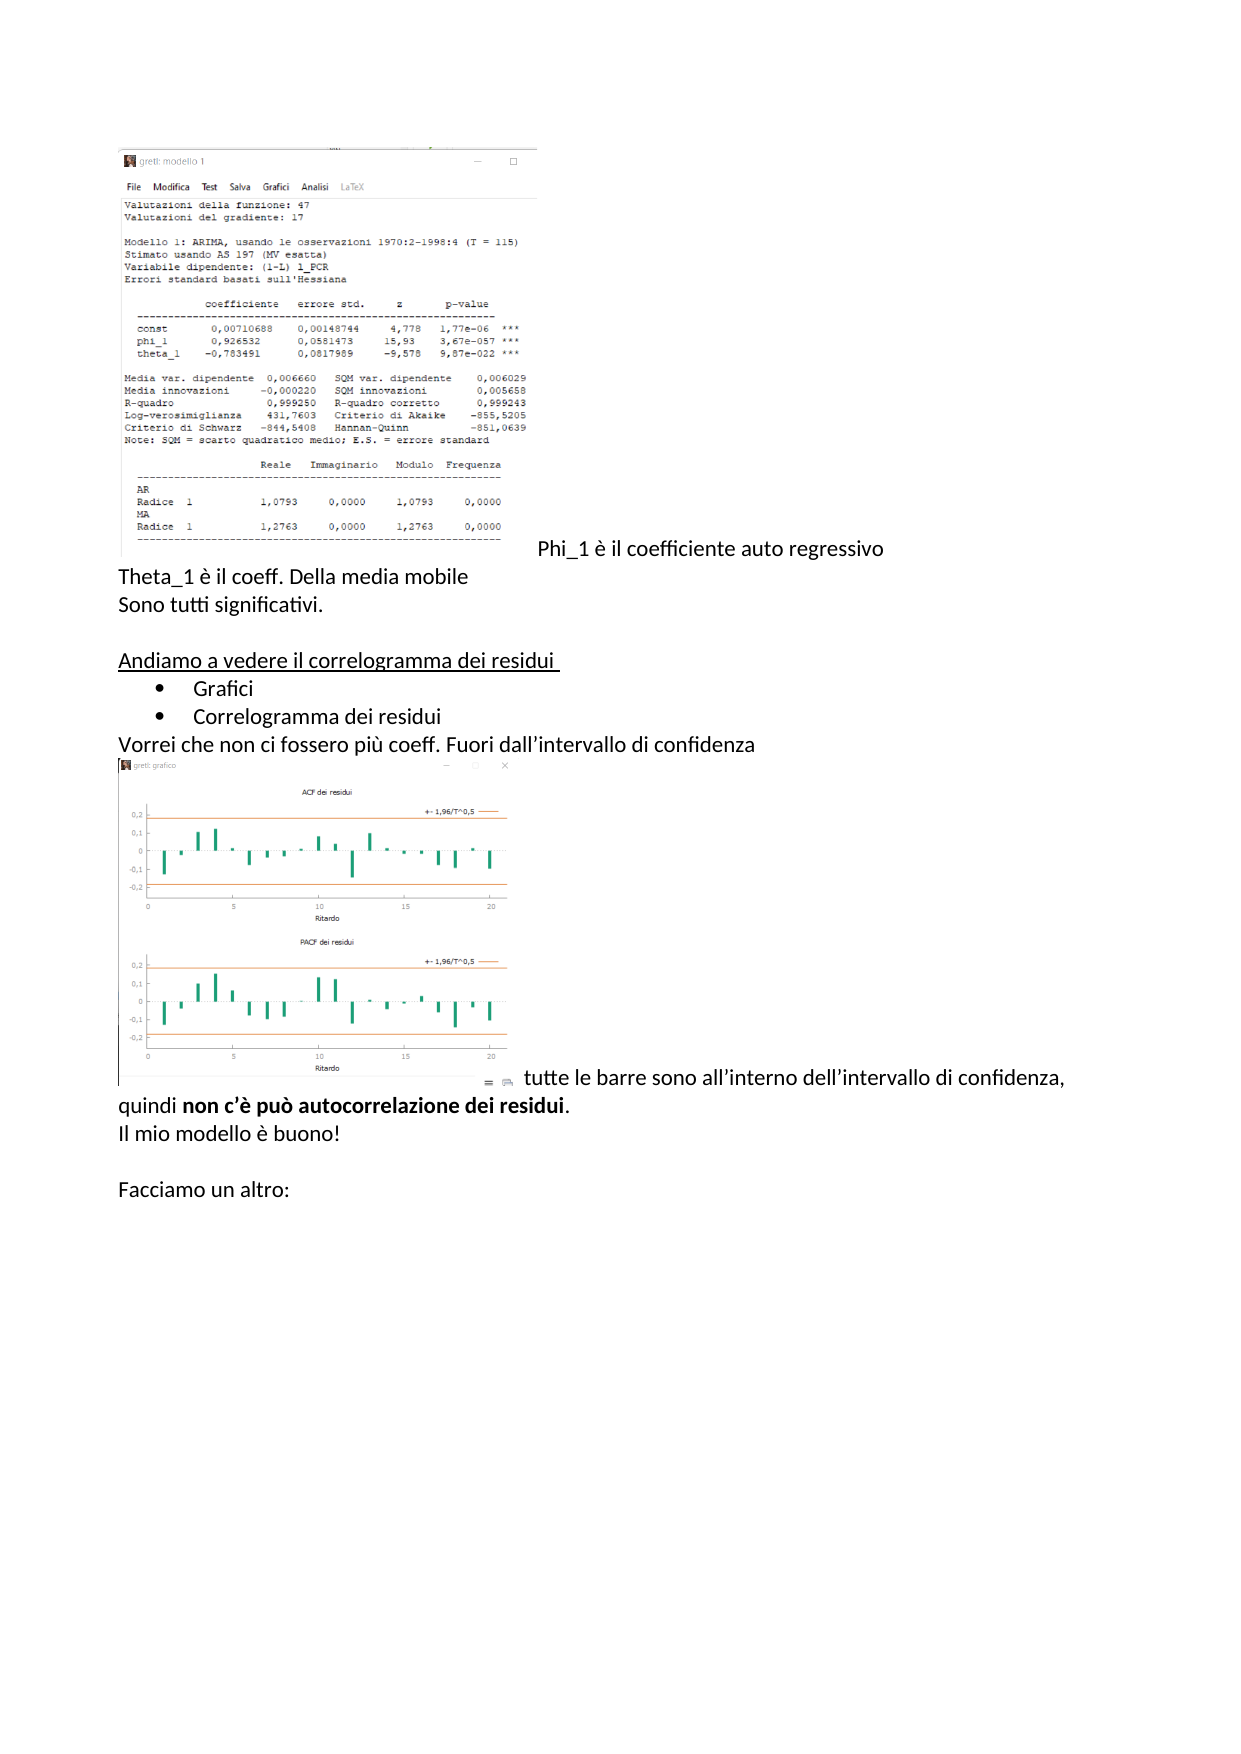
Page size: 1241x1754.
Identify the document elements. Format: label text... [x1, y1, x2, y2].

text Vorrei che non ci fossero più coeff. Fuori dall’intervallo di confidenza [118, 730, 1122, 758]
text Sono tutti significativi. [118, 590, 1122, 618]
picture [118, 147, 538, 557]
text Andiamo a vedere il correlogramma dei residui [118, 646, 1122, 674]
text Theta_1 è il coeff. Della media mobile [118, 562, 1122, 590]
picture [118, 758, 519, 1086]
list Correlogramma dei residui [156, 702, 1122, 730]
text Facciamo un altro: [118, 1175, 1122, 1203]
text Il mio modello è buono! [118, 1119, 1122, 1147]
list Grafici [156, 674, 1122, 702]
